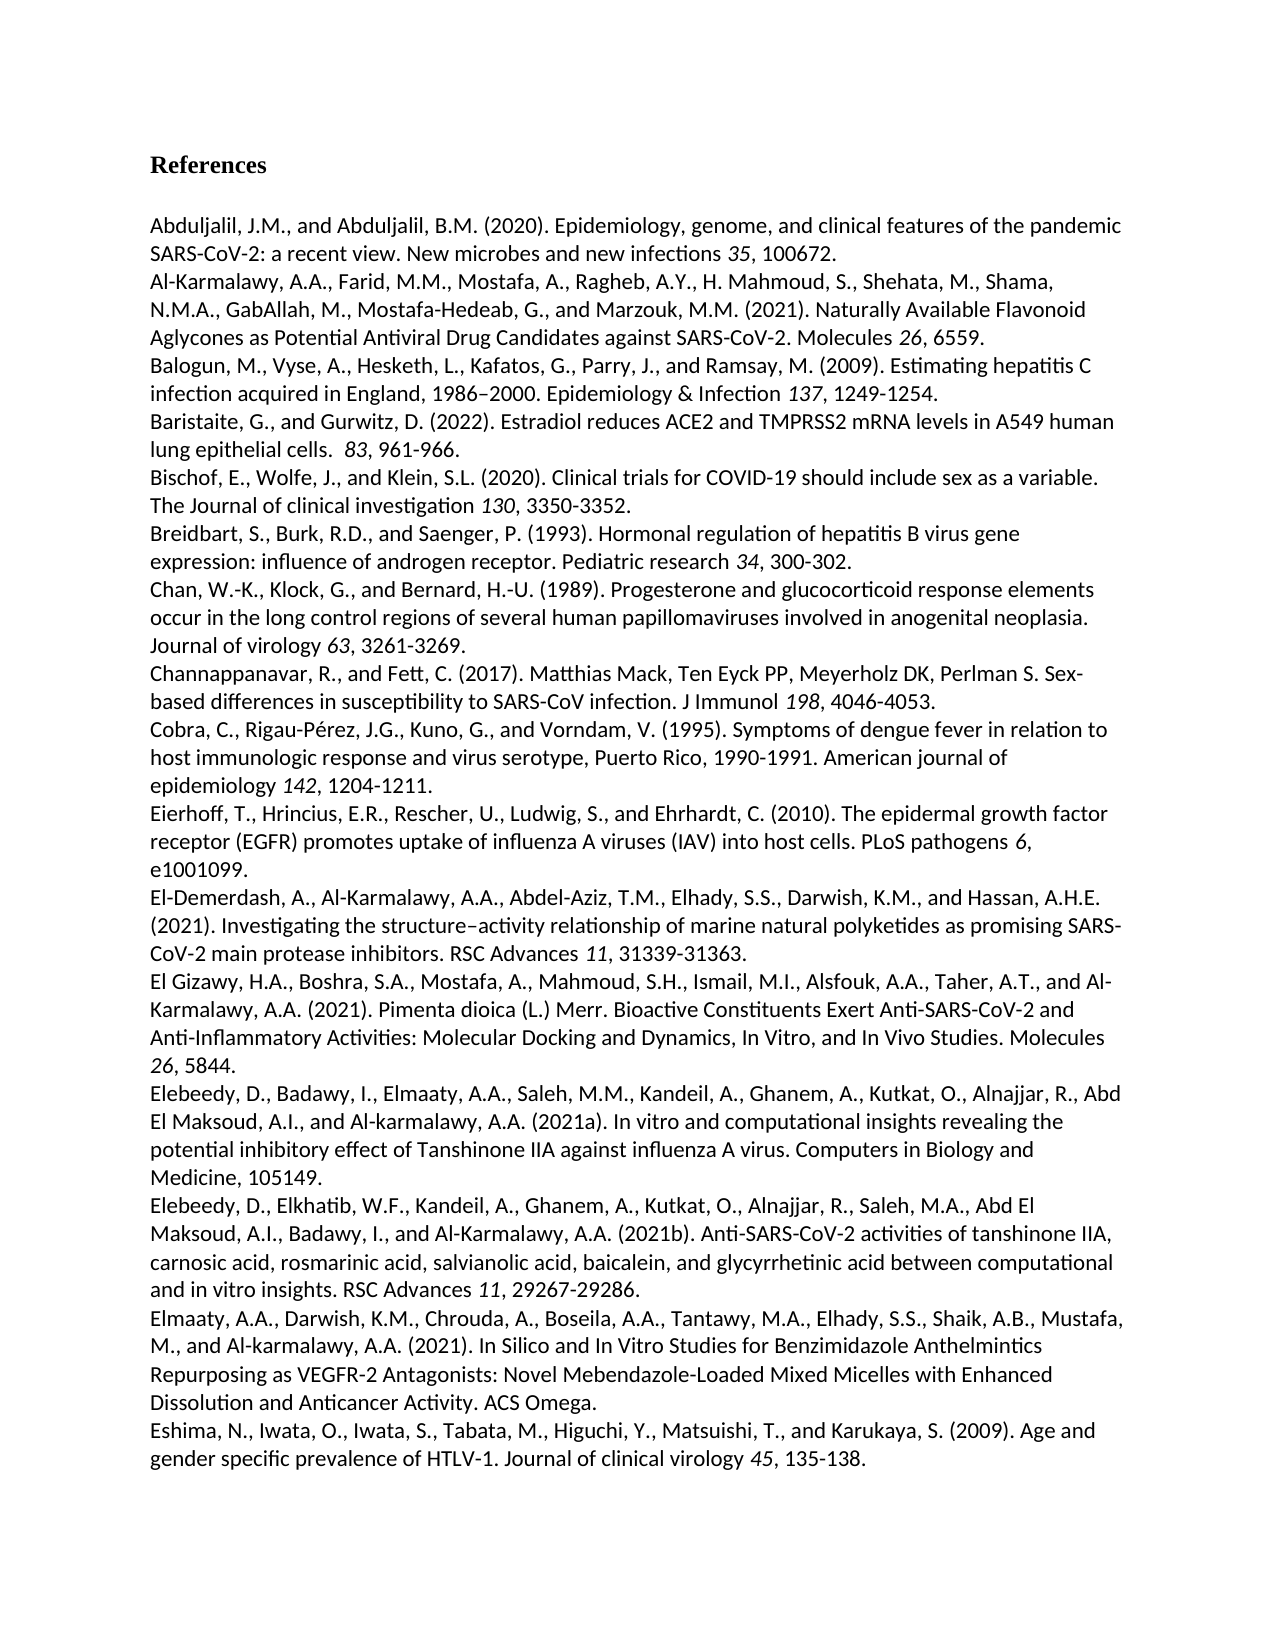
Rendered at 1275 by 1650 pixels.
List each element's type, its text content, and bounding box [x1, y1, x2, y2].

text Abduljalil, J.M., and Abduljalil, B.M. (2020). Epidemiology, genome, and clinical features of the pandemic SARS-CoV-2: a recent view. New microbes and new infections 35, 100672. [150, 210, 1125, 267]
text Cobra, C., Rigau-Pérez, J.G., Kuno, G., and Vorndam, V. (1995). Symptoms of dengue fever in relation to host immunologic response and virus serotype, Puerto Rico, 1990-1991. American journal of epidemiology 142, 1204-1211. [150, 715, 1125, 799]
text Baristaite, G., and Gurwitz, D. (2022). Estradiol reduces ACE2 and TMPRSS2 mRNA levels in A549 human lung epithelial cells. 83, 961-966. [150, 407, 1125, 463]
text Chan, W.-K., Klock, G., and Bernard, H.-U. (1989). Progesterone and glucocorticoid response elements occur in the long control regions of several human papillomaviruses involved in anogenital neoplasia. Journal of virology 63, 3261-3269. [150, 575, 1125, 659]
text El Gizawy, H.A., Boshra, S.A., Mostafa, A., Mahmoud, S.H., Ismail, M.I., Alsfouk, A.A., Taher, A.T., and Al-Karmalawy, A.A. (2021). Pimenta dioica (L.) Merr. Bioactive Constituents Exert Anti-SARS-CoV-2 and Anti-Inflammatory Activities: Molecular Docking and Dynamics, In Vitro, and In Vivo Studies. Molecules 26, 5844. [150, 967, 1125, 1079]
text Elmaaty, A.A., Darwish, K.M., Chrouda, A., Boseila, A.A., Tantawy, M.A., Elhady, S.S., Shaik, A.B., Mustafa, M., and Al-karmalawy, A.A. (2021). In Silico and In Vitro Studies for Benzimidazole Anthelmintics Repurposing as VEGFR-2 Antagonists: Novel Mebendazole-Loaded Mixed Micelles with Enhanced Dissolution and Anticancer Activity. ACS Omega. [150, 1304, 1125, 1416]
text Elebeedy, D., Badawy, I., Elmaaty, A.A., Saleh, M.M., Kandeil, A., Ghanem, A., Kutkat, O., Alnajjar, R., Abd El Maksoud, A.I., and Al-karmalawy, A.A. (2021a). In vitro and computational insights revealing the potential inhibitory effect of Tanshinone IIA against influenza A virus. Computers in Biology and Medicine, 105149. [150, 1079, 1125, 1192]
text Breidbart, S., Burk, R.D., and Saenger, P. (1993). Hormonal regulation of hepatitis B virus gene expression: influence of androgen receptor. Pediatric research 34, 300-302. [150, 519, 1125, 575]
text Eshima, N., Iwata, O., Iwata, S., Tabata, M., Higuchi, Y., Matsuishi, T., and Karukaya, S. (2009). Age and gender specific prevalence of HTLV-1. Journal of clinical virology 45, 135-138. [150, 1416, 1125, 1472]
text Balogun, M., Vyse, A., Hesketh, L., Kafatos, G., Parry, J., and Ramsay, M. (2009). Estimating hepatitis C infection acquired in England, 1986–2000. Epidemiology & Infection 137, 1249-1254. [150, 351, 1125, 407]
text References [150, 150, 1125, 179]
text El-Demerdash, A., Al-Karmalawy, A.A., Abdel-Aziz, T.M., Elhady, S.S., Darwish, K.M., and Hassan, A.H.E. (2021). Investigating the structure–activity relationship of marine natural polyketides as promising SARS-CoV-2 main protease inhibitors. RSC Advances 11, 31339-31363. [150, 883, 1125, 967]
text Bischof, E., Wolfe, J., and Klein, S.L. (2020). Clinical trials for COVID-19 should include sex as a variable. The Journal of clinical investigation 130, 3350-3352. [150, 463, 1125, 519]
text Channappanavar, R., and Fett, C. (2017). Matthias Mack, Ten Eyck PP, Meyerholz DK, Perlman S. Sex-based differences in susceptibility to SARS-CoV infection. J Immunol 198, 4046-4053. [150, 659, 1125, 715]
text Eierhoff, T., Hrincius, E.R., Rescher, U., Ludwig, S., and Ehrhardt, C. (2010). The epidermal growth factor receptor (EGFR) promotes uptake of influenza A viruses (IAV) into host cells. PLoS pathogens 6, e1001099. [150, 799, 1125, 883]
text Elebeedy, D., Elkhatib, W.F., Kandeil, A., Ghanem, A., Kutkat, O., Alnajjar, R., Saleh, M.A., Abd El Maksoud, A.I., Badawy, I., and Al-Karmalawy, A.A. (2021b). Anti-SARS-CoV-2 activities of tanshinone IIA, carnosic acid, rosmarinic acid, salvianolic acid, baicalein, and glycyrrhetinic acid between computational and in vitro insights. RSC Advances 11, 29267-29286. [150, 1192, 1125, 1304]
text Al-Karmalawy, A.A., Farid, M.M., Mostafa, A., Ragheb, A.Y., H. Mahmoud, S., Shehata, M., Shama, N.M.A., GabAllah, M., Mostafa-Hedeab, G., and Marzouk, M.M. (2021). Naturally Available Flavonoid Aglycones as Potential Antiviral Drug Candidates against SARS-CoV-2. Molecules 26, 6559. [150, 267, 1125, 351]
